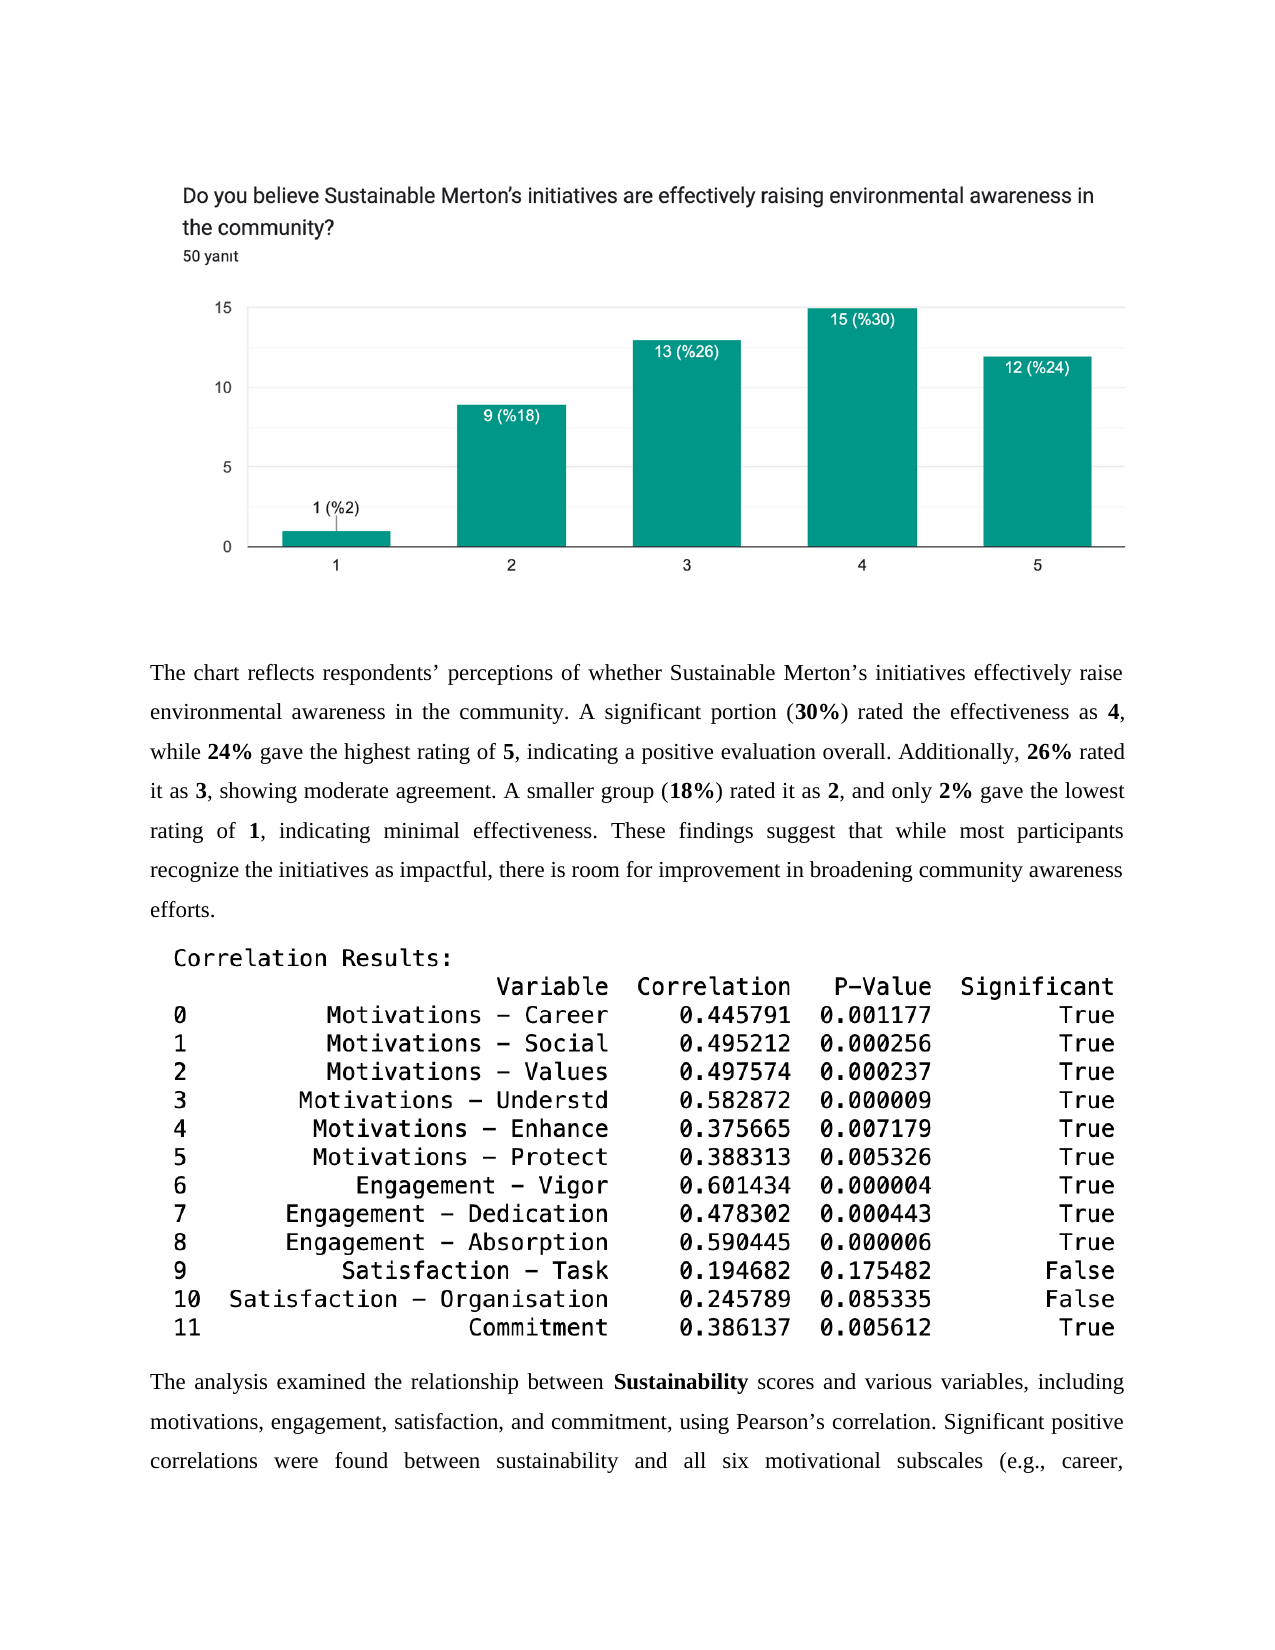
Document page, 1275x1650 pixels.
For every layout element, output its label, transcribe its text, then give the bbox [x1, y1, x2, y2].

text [150, 1368, 1125, 1473]
picture [150, 150, 1125, 646]
picture [150, 935, 1125, 1356]
text The chart reflects respondents’ perceptions of whether Sustainable Merton’s initiatives effectively raise environmental awareness in the community. A significant portion (30%) rated the effectiveness as 4, while 24% gave the highest rating of 5, indicating a positive evaluation overall. Additionally, 26% rated it as 3, showing moderate agreement. A smaller group (18%) rated it as 2, and only 2% gave the lowest rating of 1, indicating minimal effectiveness. These findings suggest that while most participants recognize the initiatives as impactful, there is room for improvement in broadening community awareness efforts. [150, 659, 1125, 922]
